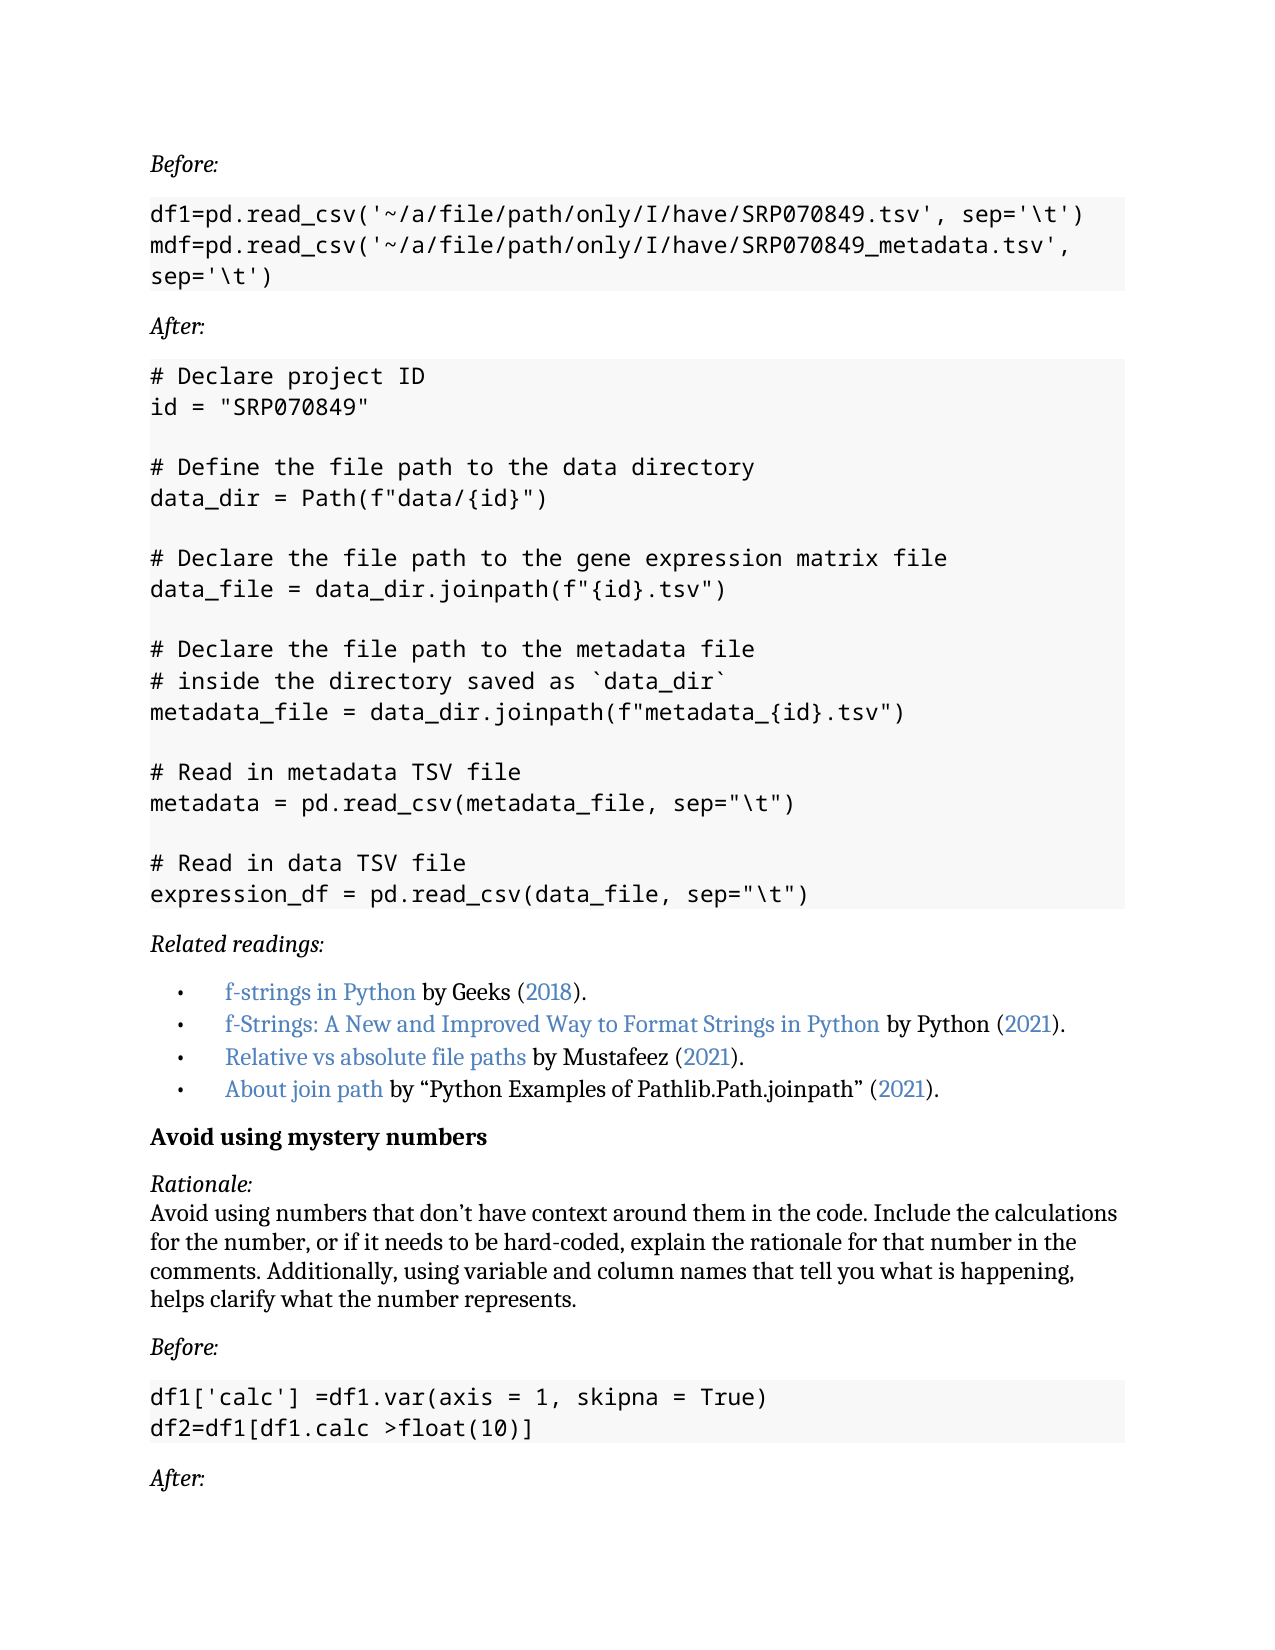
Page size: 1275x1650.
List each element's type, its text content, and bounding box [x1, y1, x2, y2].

list f-strings in Python by Geeks (2018). [175, 978, 1125, 1007]
text After: [150, 312, 1125, 341]
list Relative vs absolute file paths by Mustafeez (2021). [175, 1043, 1125, 1072]
text # Declare project ID id = "SRP070849" # Define the file path to the data directory data_dir = Path(f"data/{id}") # Declare the file path to the gene expression matrix file data_file = data_dir.joinpath(f"{id}.tsv") # Declare the file path to the metadata file # inside the directory saved as `data_dir` metadata_file = data_dir.joinpath(f"metadata_{id}.tsv") # Read in metadata TSV file metadata = pd.read_csv(metadata_file, sep="\t") # Read in data TSV file expression_df = pd.read_csv(data_file, sep="\t") [150, 359, 1125, 909]
text Before: [150, 1333, 1125, 1362]
list f-Strings: A New and Improved Way to Format Strings in Python by Python (2021). [175, 1010, 1125, 1039]
text Avoid using mystery numbers [150, 1123, 1125, 1152]
text Rationale: Avoid using numbers that don’t have context around them in the code. Include the calculations for the number, or if it needs to be hard-coded, explain the rationale for that number in the comments. Additionally, using variable and column names that tell you what is happening, helps clarify what the number represents. [150, 1170, 1125, 1314]
text Before: [150, 150, 1125, 179]
text df1['calc'] =df1.var(axis = 1, skipna = True) df2=df1[df1.calc >float(10)] [150, 1380, 1125, 1443]
list About join path by “Python Examples of Pathlib.Path.joinpath” (2021). [175, 1075, 1125, 1104]
text df1=pd.read_csv('~/a/file/path/only/I/have/SRP070849.tsv', sep='\t') mdf=pd.read_csv('~/a/file/path/only/I/have/SRP070849_metadata.tsv', sep='\t') [150, 197, 1125, 291]
text After: [150, 1464, 1125, 1492]
text Related readings: [150, 930, 1125, 959]
